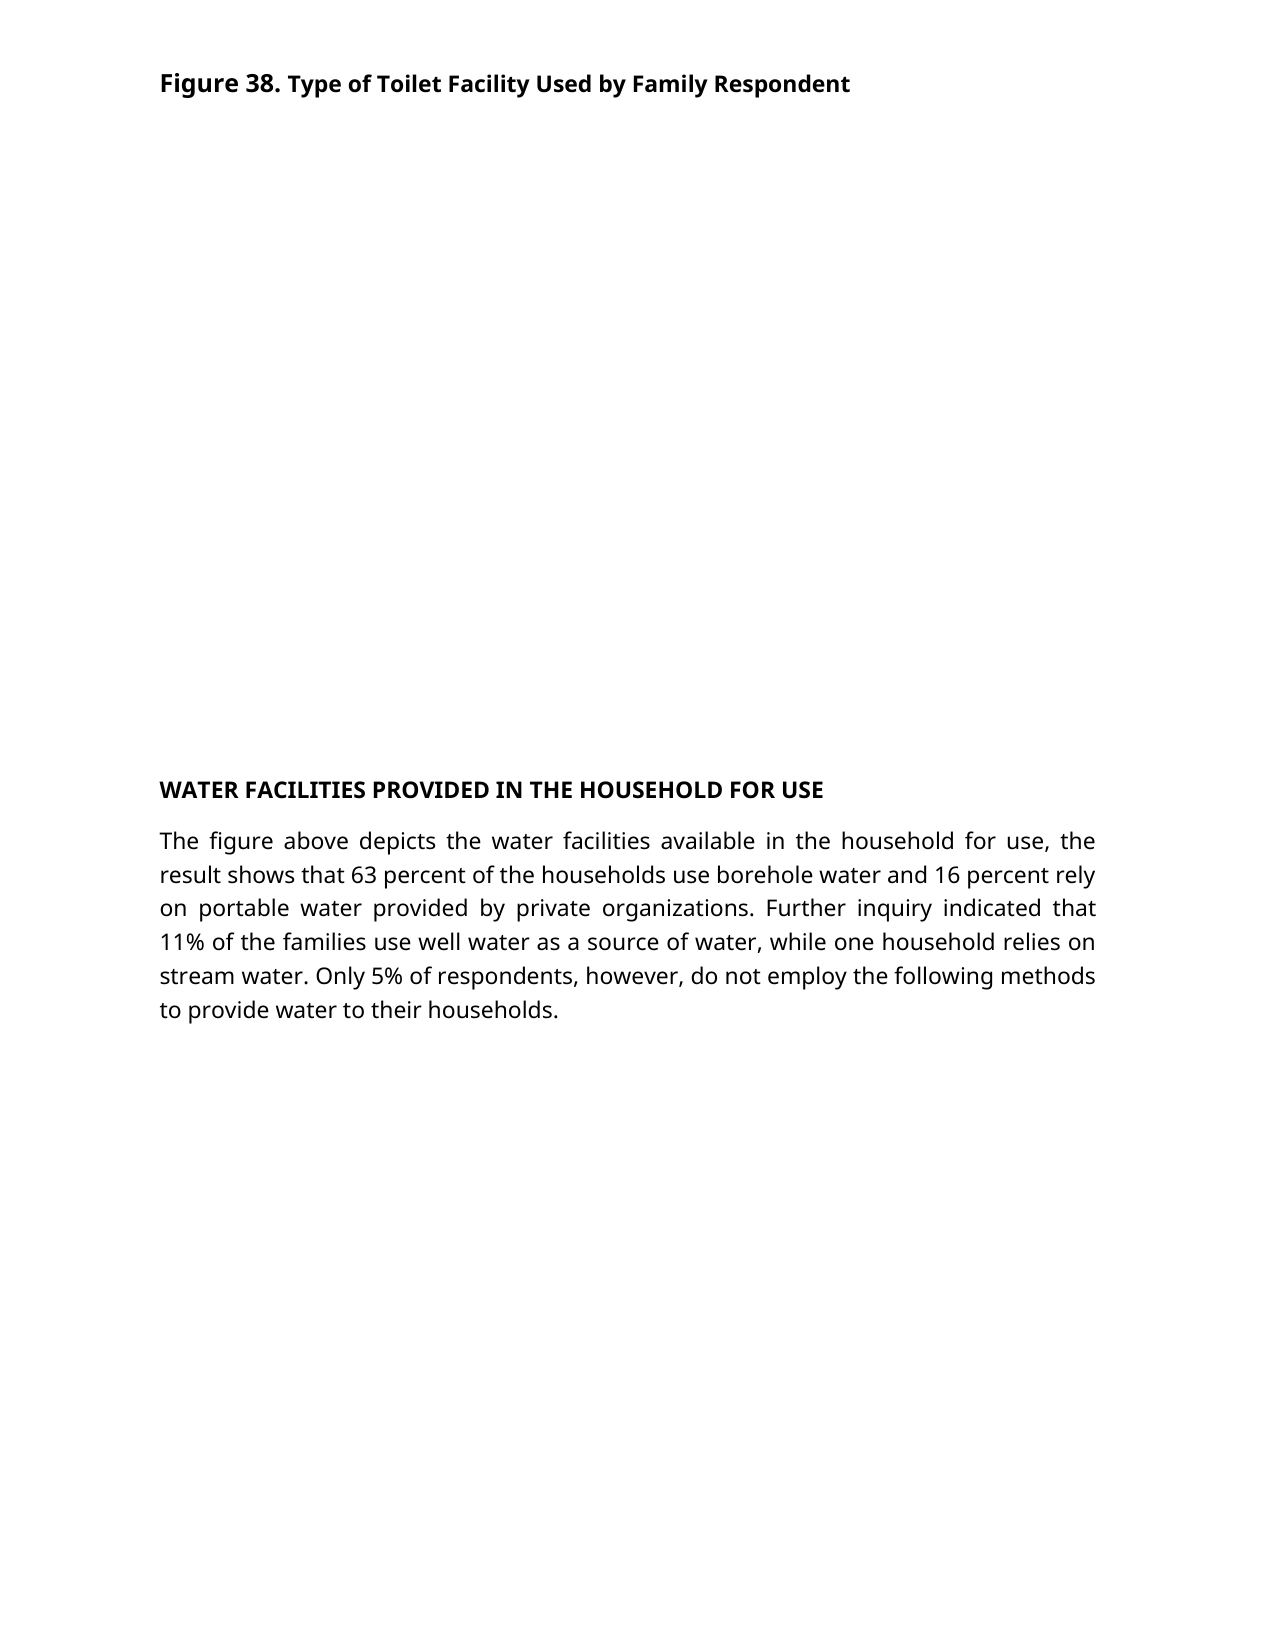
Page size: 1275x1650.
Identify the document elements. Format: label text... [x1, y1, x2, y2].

text The figure above depicts the water facilities available in the household for use, the result shows that 63 percent of the households use borehole water and 16 percent rely on portable water provided by private organizations. Further inquiry indicated that 11% of the families use well water as a source of water, while one household relies on stream water. Only 5% of respondents, however, do not employ the following methods to provide water to their households. [159, 825, 1097, 1025]
text Figure 38. Type of Toilet Facility Used by Family Respondent [159, 66, 1097, 100]
text WATER FACILITIES PROVIDED IN THE HOUSEHOLD FOR USE [159, 774, 1097, 806]
